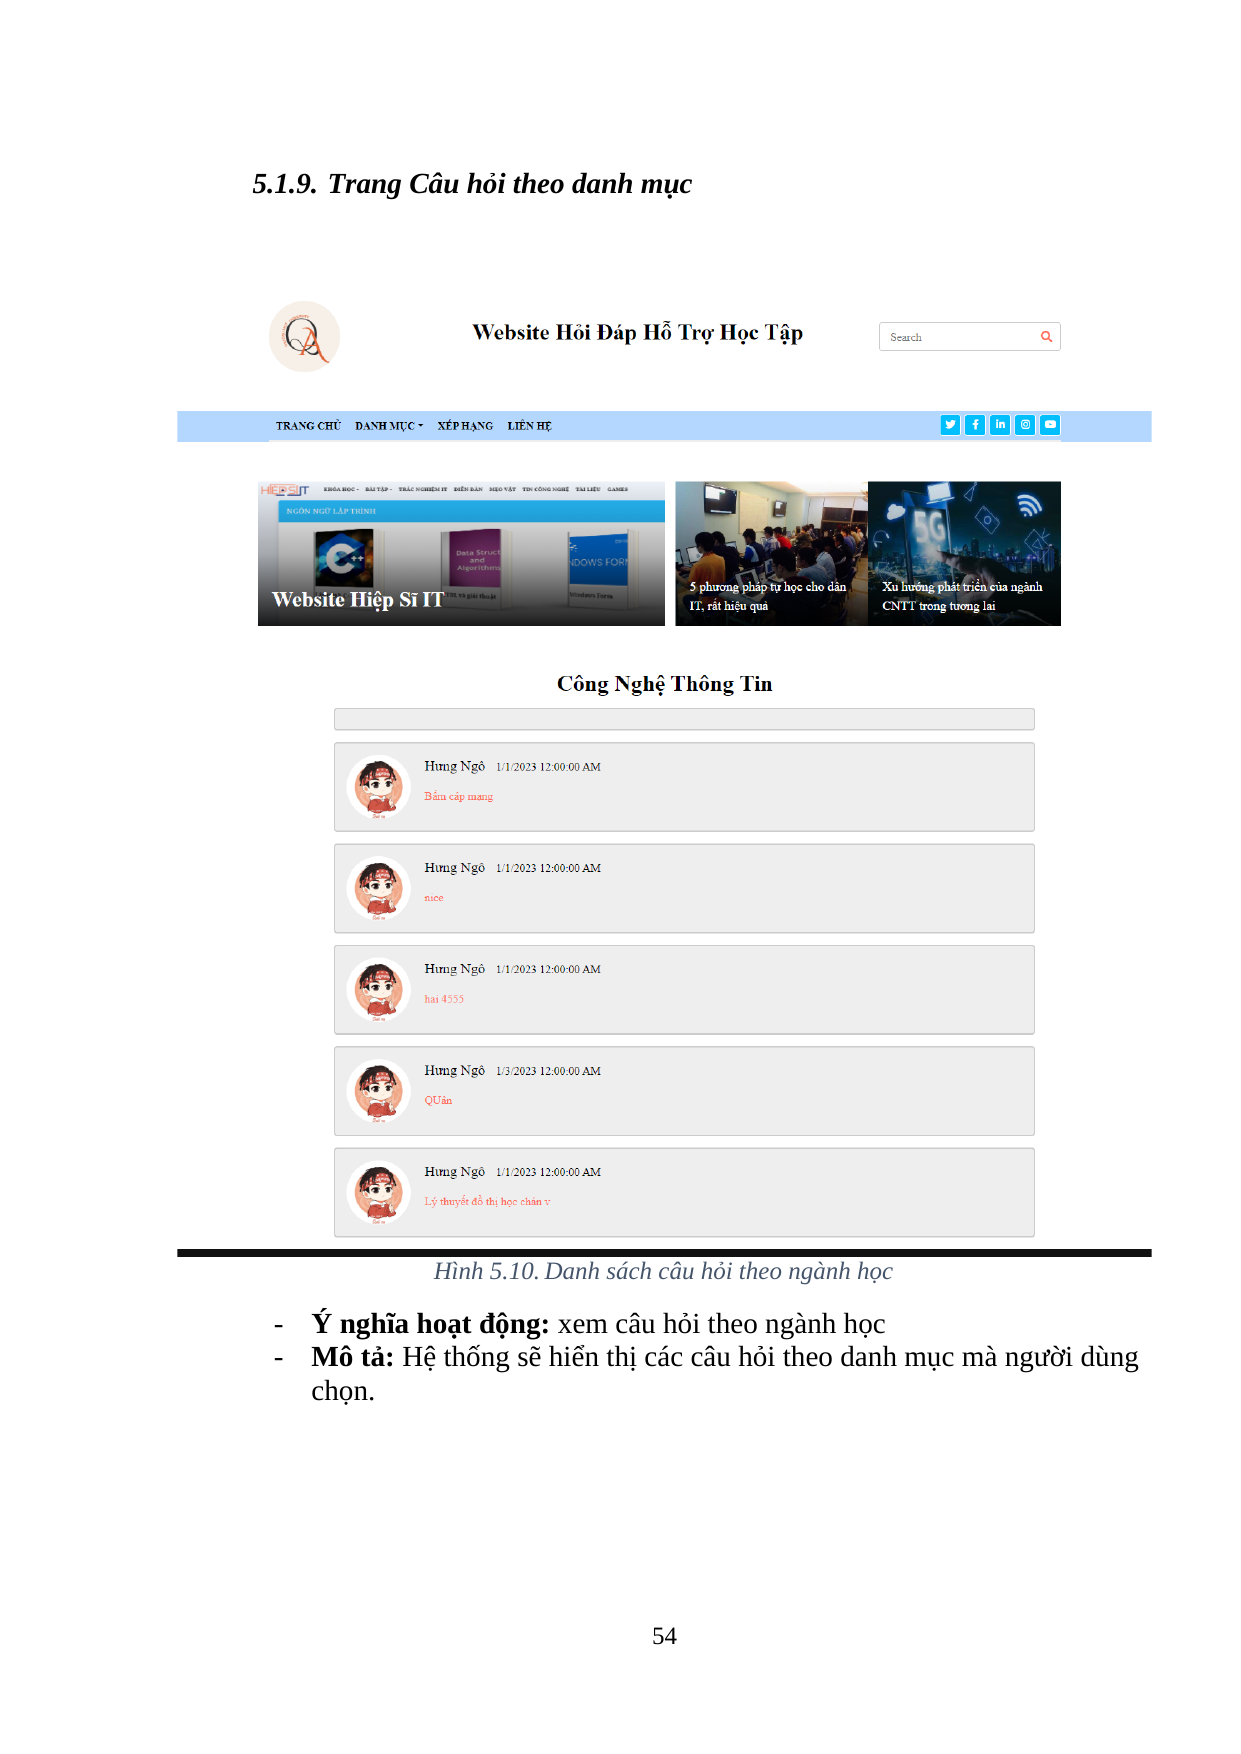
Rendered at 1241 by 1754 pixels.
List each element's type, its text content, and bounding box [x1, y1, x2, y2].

list Mô tả: Hệ thống sẽ hiển thị các câu hỏi theo danh mục mà người dùng chọn. [274, 1339, 1152, 1407]
list Trang Câu hỏi theo danh mục [252, 166, 1152, 199]
list Ý nghĩa hoạt động: xem câu hỏi theo ngành học [274, 1306, 1152, 1339]
text Hình 5.10. Danh sách câu hỏi theo ngành học [177, 1257, 1152, 1285]
picture [177, 295, 1152, 1257]
